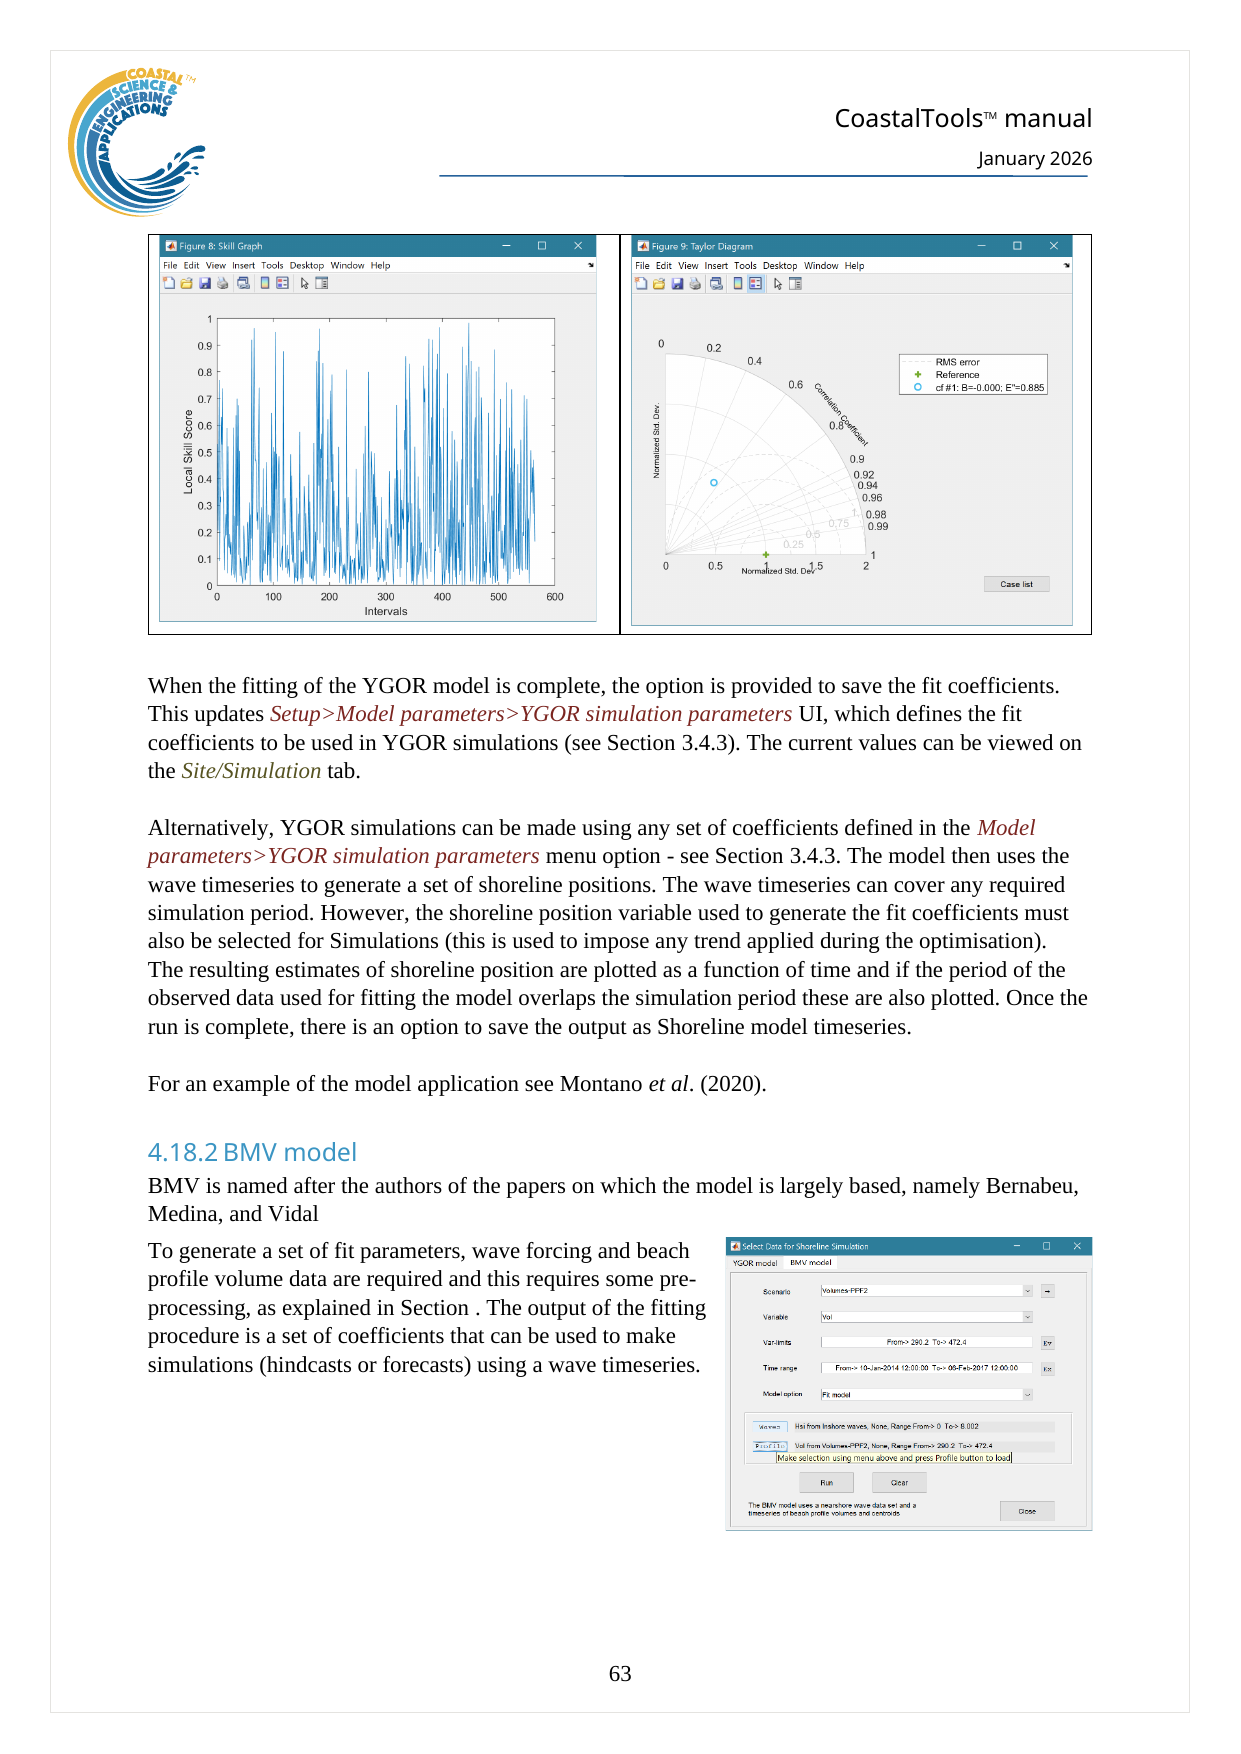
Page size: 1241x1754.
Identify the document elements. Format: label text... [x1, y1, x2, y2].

text When the fitting of the YGOR model is complete, the option is provided to save the fit coefficients. This updates Setup>Model parameters>YGOR simulation parameters UI, which defines the fit coefficients to be used in YGOR simulations (see Section 3.4.3). The current values can be viewed on the Site/Simulation tab. [148, 672, 1093, 783]
picture [159, 235, 597, 622]
text For an example of the model application see Montano et al. (2020). [148, 1070, 1093, 1096]
text Alternatively, YGOR simulations can be made using any set of coefficients defined in the Model parameters>YGOR simulation parameters menu option - see Section 3.4.3. The model then uses the wave timeseries to generate a set of shoreline positions. The wave timeseries can cover any required simulation period. However, the shoreline position variable used to generate the fit coefficients must also be selected for Simulations (this is used to impose any trend applied during the optimisation). The resulting estimates of shoreline position are plotted as a function of time and if the period of the observed data used for fitting the model overlaps the simulation period these are also plotted. Once the run is complete, there is an option to save the output as Shoreline model timeseries. [148, 814, 1093, 1039]
picture [725, 1237, 1093, 1531]
text BMV is named after the authors of the papers on which the model is largely based, namely Bernabeu, Medina, and Vidal (Bernabeu et al., 2003a; Bernabeu et al., 2003b; and also Medina et al., 2004). The workflow is similar to the YGOR model and involves first fitting a set of model parameters and then using these to generate a forecast/hindcast simulation. However, this model is MUCH more experimental and is the subject of ongoing development. [148, 1172, 1093, 1227]
subtitle BMV model [148, 1135, 1093, 1169]
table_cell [149, 235, 619, 634]
picture [631, 235, 1073, 626]
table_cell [621, 235, 1091, 634]
text To generate a set of fit parameters, wave forcing and beach profile volume data are required and this requires some pre-processing, as explained in Section 3.5.5. The output of the fitting procedure is a set of coefficients that can be used to make simulations (hindcasts or forecasts) using a wave timeseries. [148, 1237, 725, 1377]
